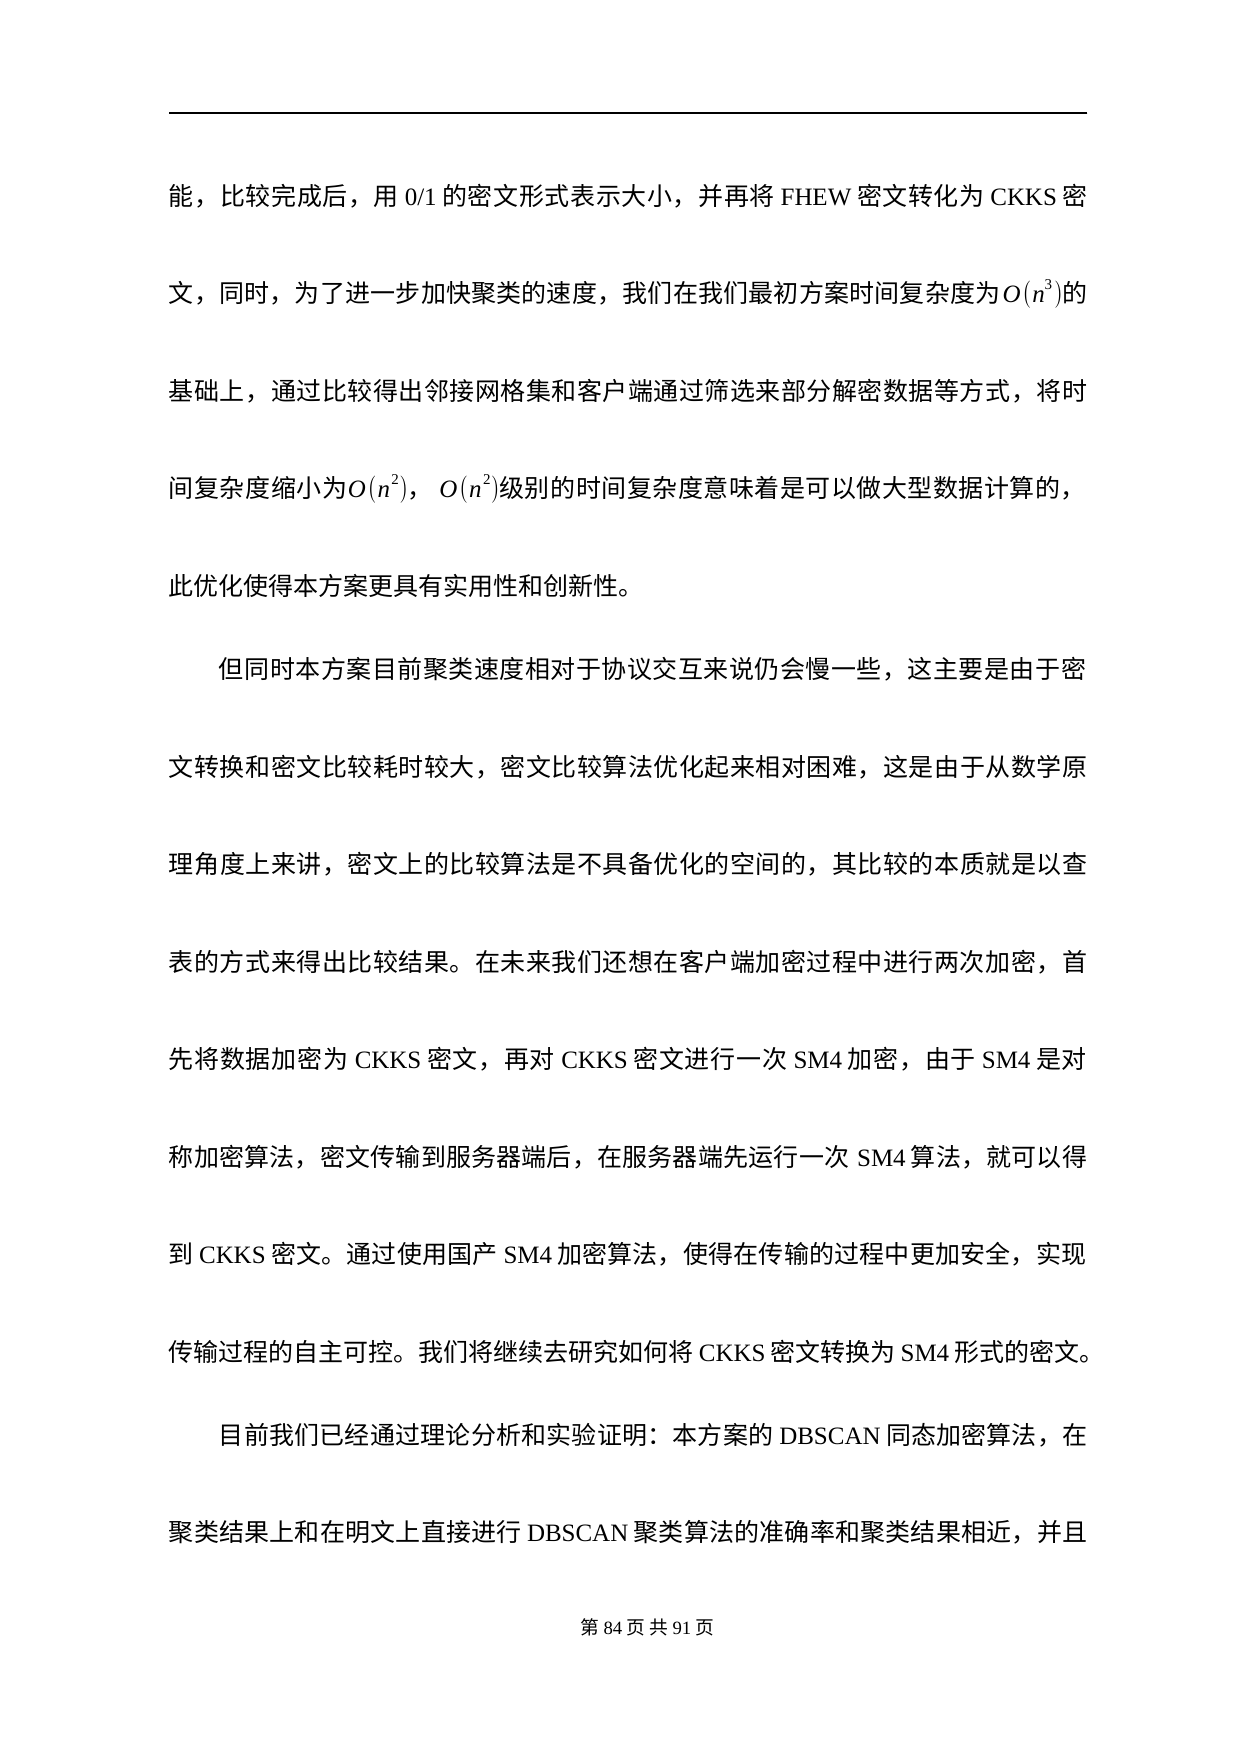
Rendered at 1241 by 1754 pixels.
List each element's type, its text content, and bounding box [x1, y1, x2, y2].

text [169, 1401, 1087, 1563]
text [169, 162, 1087, 617]
text 但同时本方案目前聚类速度相对于协议交互来说仍会慢一些，这主要是由于密文转换和密文比较耗时较大，密文比较算法优化起来相对困难，这是由于从数学原理角度上来讲，密文上的比较算法是不具备优化的空间的，其比较的本质就是以查表的方式来得出比较结果。在未来我们还想在客户端加密过程中进行两次加密，首先将数据加密为CKKS密文，再对CKKS密文进行一次SM4加密，由于SM4是对称加密算法，密文传输到服务器端后，在服务器端先运行一次SM4算法，就可以得到CKKS密文。通过使用国产SM4加密算法，使得在传输的过程中更加安全，实现传输过程的自主可控。我们将继续去研究如何将CKKS密文转换为SM4形式的密文。 [169, 635, 1087, 1383]
